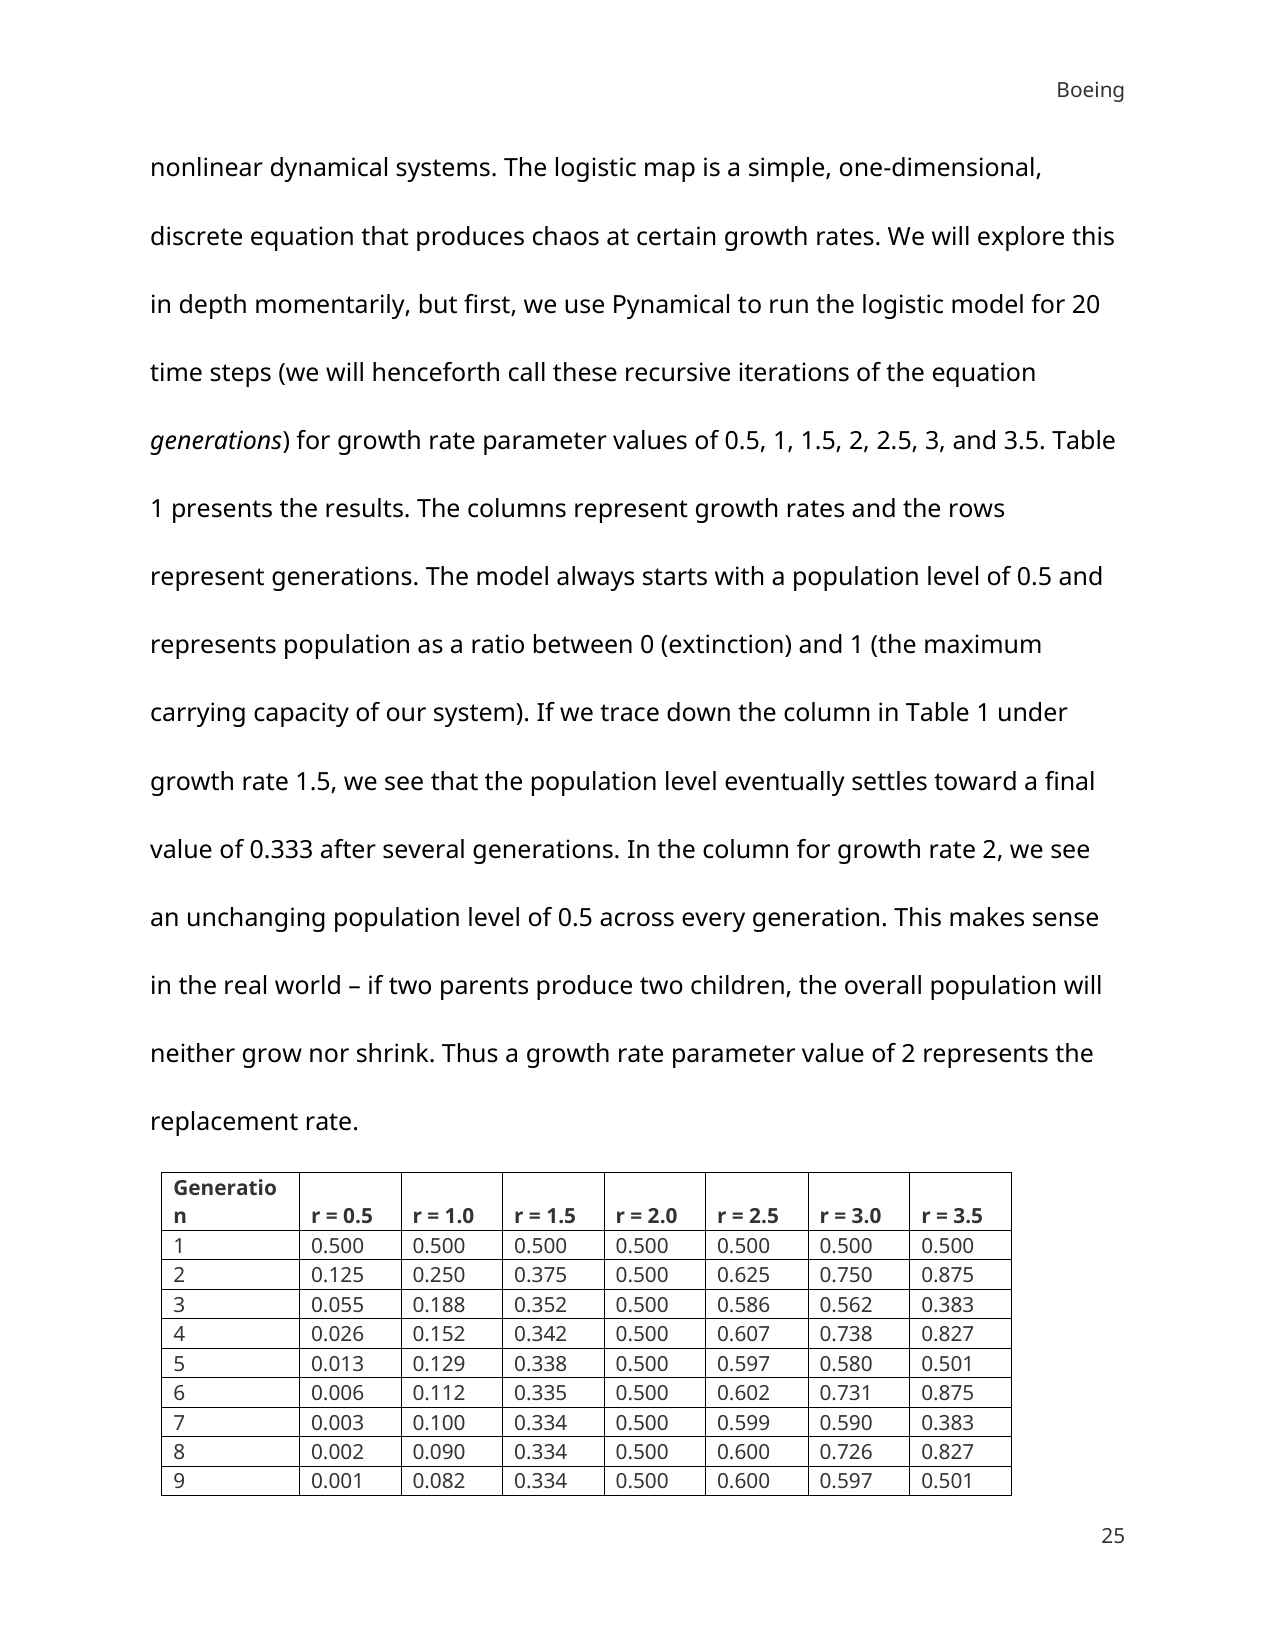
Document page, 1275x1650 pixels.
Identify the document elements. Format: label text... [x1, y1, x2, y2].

table_cell 0.006 [300, 1378, 401, 1407]
table_cell 0.562 [809, 1290, 909, 1318]
table_cell 0.026 [300, 1319, 401, 1348]
table_cell 0.152 [402, 1319, 502, 1348]
table_cell 0.002 [300, 1437, 401, 1466]
table_cell 0.055 [300, 1290, 401, 1318]
table_header Generation [162, 1173, 299, 1230]
table_cell 0.600 [706, 1437, 808, 1466]
table_cell 7 [162, 1408, 299, 1436]
table_cell 0.599 [706, 1408, 808, 1436]
table_cell 0.013 [300, 1349, 401, 1377]
table_cell 0.334 [503, 1467, 604, 1495]
table_cell 0.600 [706, 1467, 808, 1495]
table_cell 6 [162, 1378, 299, 1407]
table_cell 0.500 [605, 1231, 705, 1259]
table_cell 0.082 [402, 1467, 502, 1495]
table_cell 0.750 [809, 1260, 909, 1289]
table_cell 0.590 [809, 1408, 909, 1436]
table_cell 0.338 [503, 1349, 604, 1377]
table_cell 0.500 [503, 1231, 604, 1259]
table_header r = 2.0 [605, 1173, 705, 1230]
table_cell 0.100 [402, 1408, 502, 1436]
table_cell 0.501 [910, 1467, 1011, 1495]
table_cell 0.500 [605, 1378, 705, 1407]
table_cell 0.827 [910, 1319, 1011, 1348]
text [150, 150, 1125, 1138]
table_cell 0.597 [809, 1467, 909, 1495]
table_cell 0.597 [706, 1349, 808, 1377]
table_cell 8 [162, 1437, 299, 1466]
table_cell 0.250 [402, 1260, 502, 1289]
table_cell 0.731 [809, 1378, 909, 1407]
table_header r = 3.5 [910, 1173, 1011, 1230]
table_cell 4 [162, 1319, 299, 1348]
table_cell 0.334 [503, 1437, 604, 1466]
table_cell 0.607 [706, 1319, 808, 1348]
table_cell 0.334 [503, 1408, 604, 1436]
table_cell 0.500 [605, 1437, 705, 1466]
table_cell 0.500 [605, 1260, 705, 1289]
table_cell 0.500 [605, 1408, 705, 1436]
table_header r = 2.5 [706, 1173, 808, 1230]
table_cell 0.112 [402, 1378, 502, 1407]
table_cell 0.586 [706, 1290, 808, 1318]
table_cell 0.188 [402, 1290, 502, 1318]
table_cell 5 [162, 1349, 299, 1377]
table_cell 0.090 [402, 1437, 502, 1466]
table_cell 0.501 [910, 1349, 1011, 1377]
table_cell 0.738 [809, 1319, 909, 1348]
table_cell 0.500 [605, 1349, 705, 1377]
table_cell 0.726 [809, 1437, 909, 1466]
table_header r = 1.0 [402, 1173, 502, 1230]
table_cell 0.500 [300, 1231, 401, 1259]
table_cell 0.001 [300, 1467, 401, 1495]
table_cell 0.375 [503, 1260, 604, 1289]
table_cell 0.335 [503, 1378, 604, 1407]
table_cell 0.129 [402, 1349, 502, 1377]
table_cell 0.580 [809, 1349, 909, 1377]
table_cell 0.500 [809, 1231, 909, 1259]
table_cell 0.125 [300, 1260, 401, 1289]
table_header r = 3.0 [809, 1173, 909, 1230]
table_cell 0.827 [910, 1437, 1011, 1466]
table_cell 0.500 [605, 1290, 705, 1318]
table_cell 0.500 [605, 1467, 705, 1495]
table_header r = 0.5 [300, 1173, 401, 1230]
table_cell 0.500 [910, 1231, 1011, 1259]
table_cell 0.352 [503, 1290, 604, 1318]
table_cell 2 [162, 1260, 299, 1289]
table_cell 3 [162, 1290, 299, 1318]
table_cell 0.003 [300, 1408, 401, 1436]
table_cell 0.875 [910, 1378, 1011, 1407]
table_cell 0.383 [910, 1408, 1011, 1436]
table_cell 0.625 [706, 1260, 808, 1289]
table_cell 9 [162, 1467, 299, 1495]
table_cell 1 [162, 1231, 299, 1259]
table_cell 0.383 [910, 1290, 1011, 1318]
table_cell 0.602 [706, 1378, 808, 1407]
table_cell 0.342 [503, 1319, 604, 1348]
table_cell 0.500 [706, 1231, 808, 1259]
table_header r = 1.5 [503, 1173, 604, 1230]
table_cell 0.500 [605, 1319, 705, 1348]
table_cell 0.875 [910, 1260, 1011, 1289]
table_cell 0.500 [402, 1231, 502, 1259]
